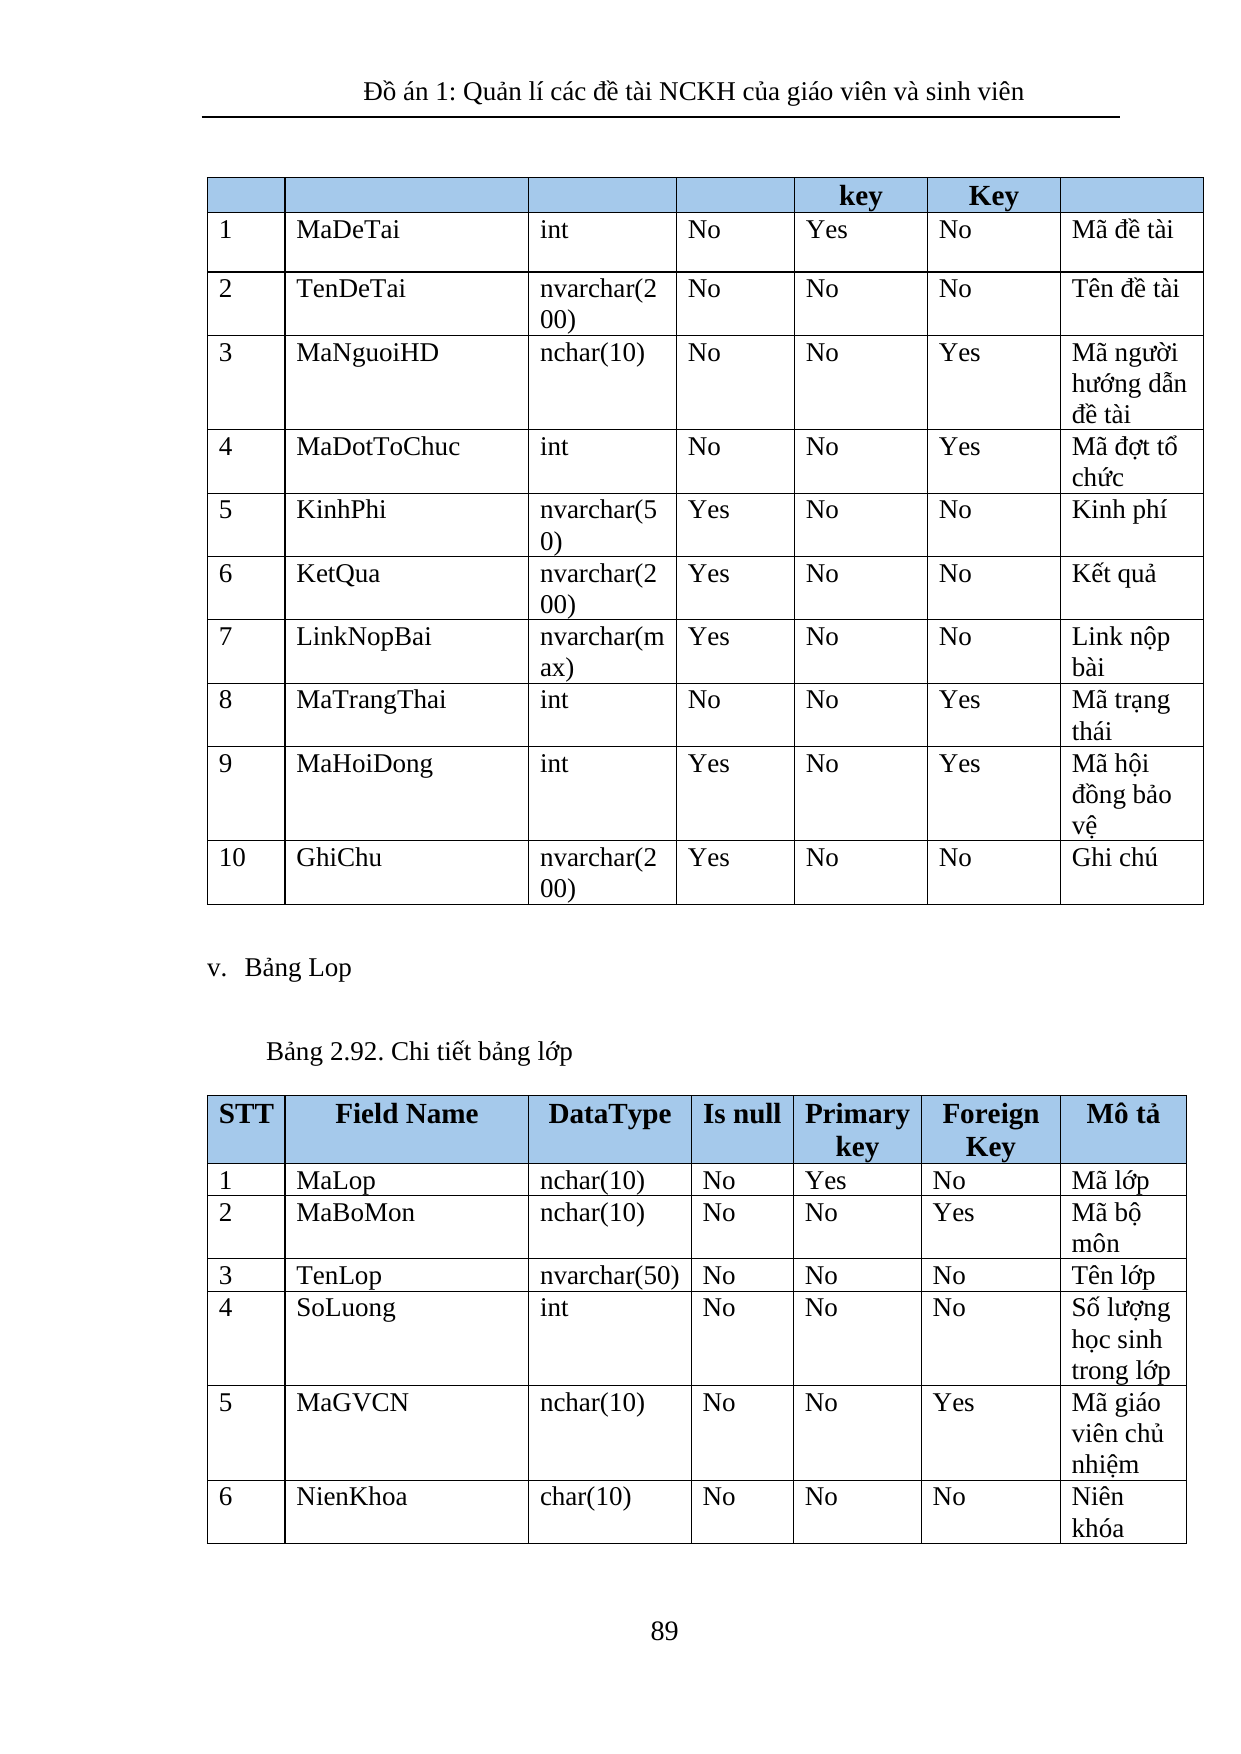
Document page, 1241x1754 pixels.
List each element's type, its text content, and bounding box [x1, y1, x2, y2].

list Bảng Lop [207, 951, 1122, 982]
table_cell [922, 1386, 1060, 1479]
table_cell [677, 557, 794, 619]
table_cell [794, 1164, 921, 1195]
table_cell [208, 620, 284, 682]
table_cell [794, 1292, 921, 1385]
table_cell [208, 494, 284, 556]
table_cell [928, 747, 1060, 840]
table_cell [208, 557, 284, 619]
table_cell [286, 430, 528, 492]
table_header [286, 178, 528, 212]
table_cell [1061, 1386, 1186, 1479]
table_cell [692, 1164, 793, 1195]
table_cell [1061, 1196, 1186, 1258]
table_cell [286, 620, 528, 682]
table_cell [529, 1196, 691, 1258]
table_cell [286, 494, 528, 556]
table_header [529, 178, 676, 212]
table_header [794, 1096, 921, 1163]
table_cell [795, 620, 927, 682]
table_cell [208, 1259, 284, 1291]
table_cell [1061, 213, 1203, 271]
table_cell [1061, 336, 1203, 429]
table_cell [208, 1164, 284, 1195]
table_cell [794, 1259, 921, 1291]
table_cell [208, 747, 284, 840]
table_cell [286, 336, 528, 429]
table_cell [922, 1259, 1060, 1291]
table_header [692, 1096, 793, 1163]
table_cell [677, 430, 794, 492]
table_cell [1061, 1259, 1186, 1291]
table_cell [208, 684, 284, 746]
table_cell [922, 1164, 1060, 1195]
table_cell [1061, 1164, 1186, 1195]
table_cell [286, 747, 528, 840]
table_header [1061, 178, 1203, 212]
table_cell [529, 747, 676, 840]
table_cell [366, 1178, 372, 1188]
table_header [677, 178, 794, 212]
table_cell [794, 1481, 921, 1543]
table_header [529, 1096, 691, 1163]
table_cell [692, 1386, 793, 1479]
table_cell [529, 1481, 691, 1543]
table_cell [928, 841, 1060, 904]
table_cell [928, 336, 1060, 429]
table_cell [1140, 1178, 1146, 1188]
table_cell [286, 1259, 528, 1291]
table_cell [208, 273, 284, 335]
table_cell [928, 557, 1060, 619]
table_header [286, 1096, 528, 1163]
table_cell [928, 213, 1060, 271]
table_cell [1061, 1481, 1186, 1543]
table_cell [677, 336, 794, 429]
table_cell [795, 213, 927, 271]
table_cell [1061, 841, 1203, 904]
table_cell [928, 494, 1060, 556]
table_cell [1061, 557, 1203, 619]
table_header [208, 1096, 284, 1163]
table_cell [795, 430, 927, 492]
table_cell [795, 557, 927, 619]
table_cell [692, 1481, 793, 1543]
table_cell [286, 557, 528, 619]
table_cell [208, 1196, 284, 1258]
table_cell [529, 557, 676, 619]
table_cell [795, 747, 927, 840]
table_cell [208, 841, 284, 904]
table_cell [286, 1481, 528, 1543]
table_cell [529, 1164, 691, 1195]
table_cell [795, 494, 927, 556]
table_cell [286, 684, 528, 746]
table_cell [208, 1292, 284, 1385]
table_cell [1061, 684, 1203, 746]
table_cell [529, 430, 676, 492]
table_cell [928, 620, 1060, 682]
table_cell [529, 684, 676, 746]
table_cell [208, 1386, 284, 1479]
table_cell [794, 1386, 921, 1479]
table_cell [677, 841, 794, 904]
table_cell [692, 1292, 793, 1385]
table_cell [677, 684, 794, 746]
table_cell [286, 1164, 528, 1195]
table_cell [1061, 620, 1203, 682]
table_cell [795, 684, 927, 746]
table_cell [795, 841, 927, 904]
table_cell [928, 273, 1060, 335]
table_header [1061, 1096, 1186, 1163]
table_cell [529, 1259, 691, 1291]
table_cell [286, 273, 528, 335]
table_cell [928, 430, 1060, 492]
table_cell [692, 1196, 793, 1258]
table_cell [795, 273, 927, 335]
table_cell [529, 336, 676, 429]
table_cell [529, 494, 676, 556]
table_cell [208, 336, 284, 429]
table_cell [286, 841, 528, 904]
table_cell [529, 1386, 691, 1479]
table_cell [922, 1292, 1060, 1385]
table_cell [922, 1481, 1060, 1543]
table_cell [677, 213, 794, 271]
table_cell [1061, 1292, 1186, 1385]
text Bảng 2.92. Chi tiết bảng lớp [207, 1036, 1122, 1067]
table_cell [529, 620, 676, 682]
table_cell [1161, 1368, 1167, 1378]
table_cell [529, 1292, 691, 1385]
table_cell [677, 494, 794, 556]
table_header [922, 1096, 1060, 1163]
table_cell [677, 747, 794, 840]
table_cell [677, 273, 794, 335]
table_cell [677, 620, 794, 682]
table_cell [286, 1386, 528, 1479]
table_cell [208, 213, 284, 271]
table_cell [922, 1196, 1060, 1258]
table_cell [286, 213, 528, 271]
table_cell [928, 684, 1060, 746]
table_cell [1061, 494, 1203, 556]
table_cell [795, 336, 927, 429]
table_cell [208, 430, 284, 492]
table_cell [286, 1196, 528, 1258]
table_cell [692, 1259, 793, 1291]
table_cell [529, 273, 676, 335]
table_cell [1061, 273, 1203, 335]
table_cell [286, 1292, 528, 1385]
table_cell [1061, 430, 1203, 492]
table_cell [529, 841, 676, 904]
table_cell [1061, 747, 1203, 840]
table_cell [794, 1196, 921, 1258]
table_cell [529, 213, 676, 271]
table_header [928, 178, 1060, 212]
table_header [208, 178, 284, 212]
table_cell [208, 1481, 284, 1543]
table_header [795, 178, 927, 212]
